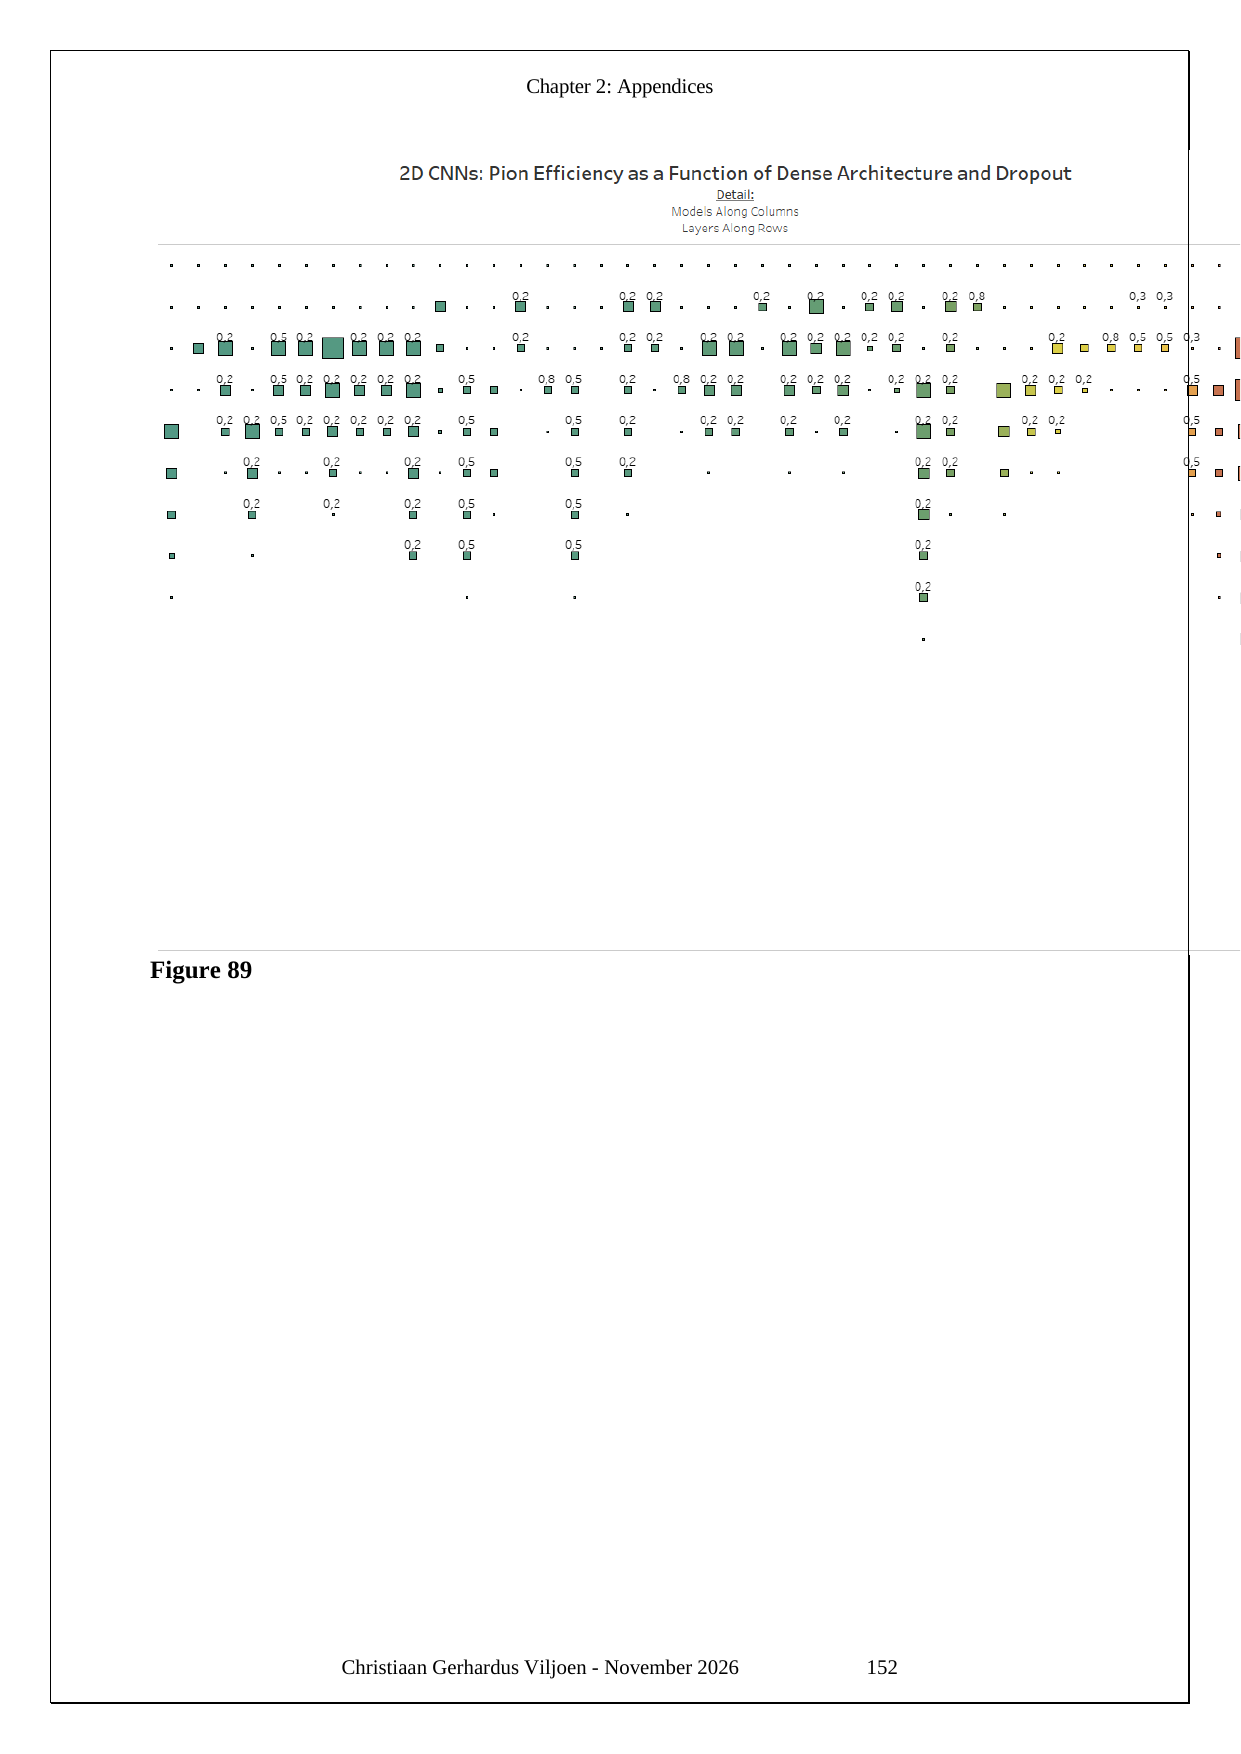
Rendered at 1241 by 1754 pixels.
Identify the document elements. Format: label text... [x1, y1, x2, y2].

picture [150, 150, 1188, 955]
picture [1189, 150, 1241, 955]
